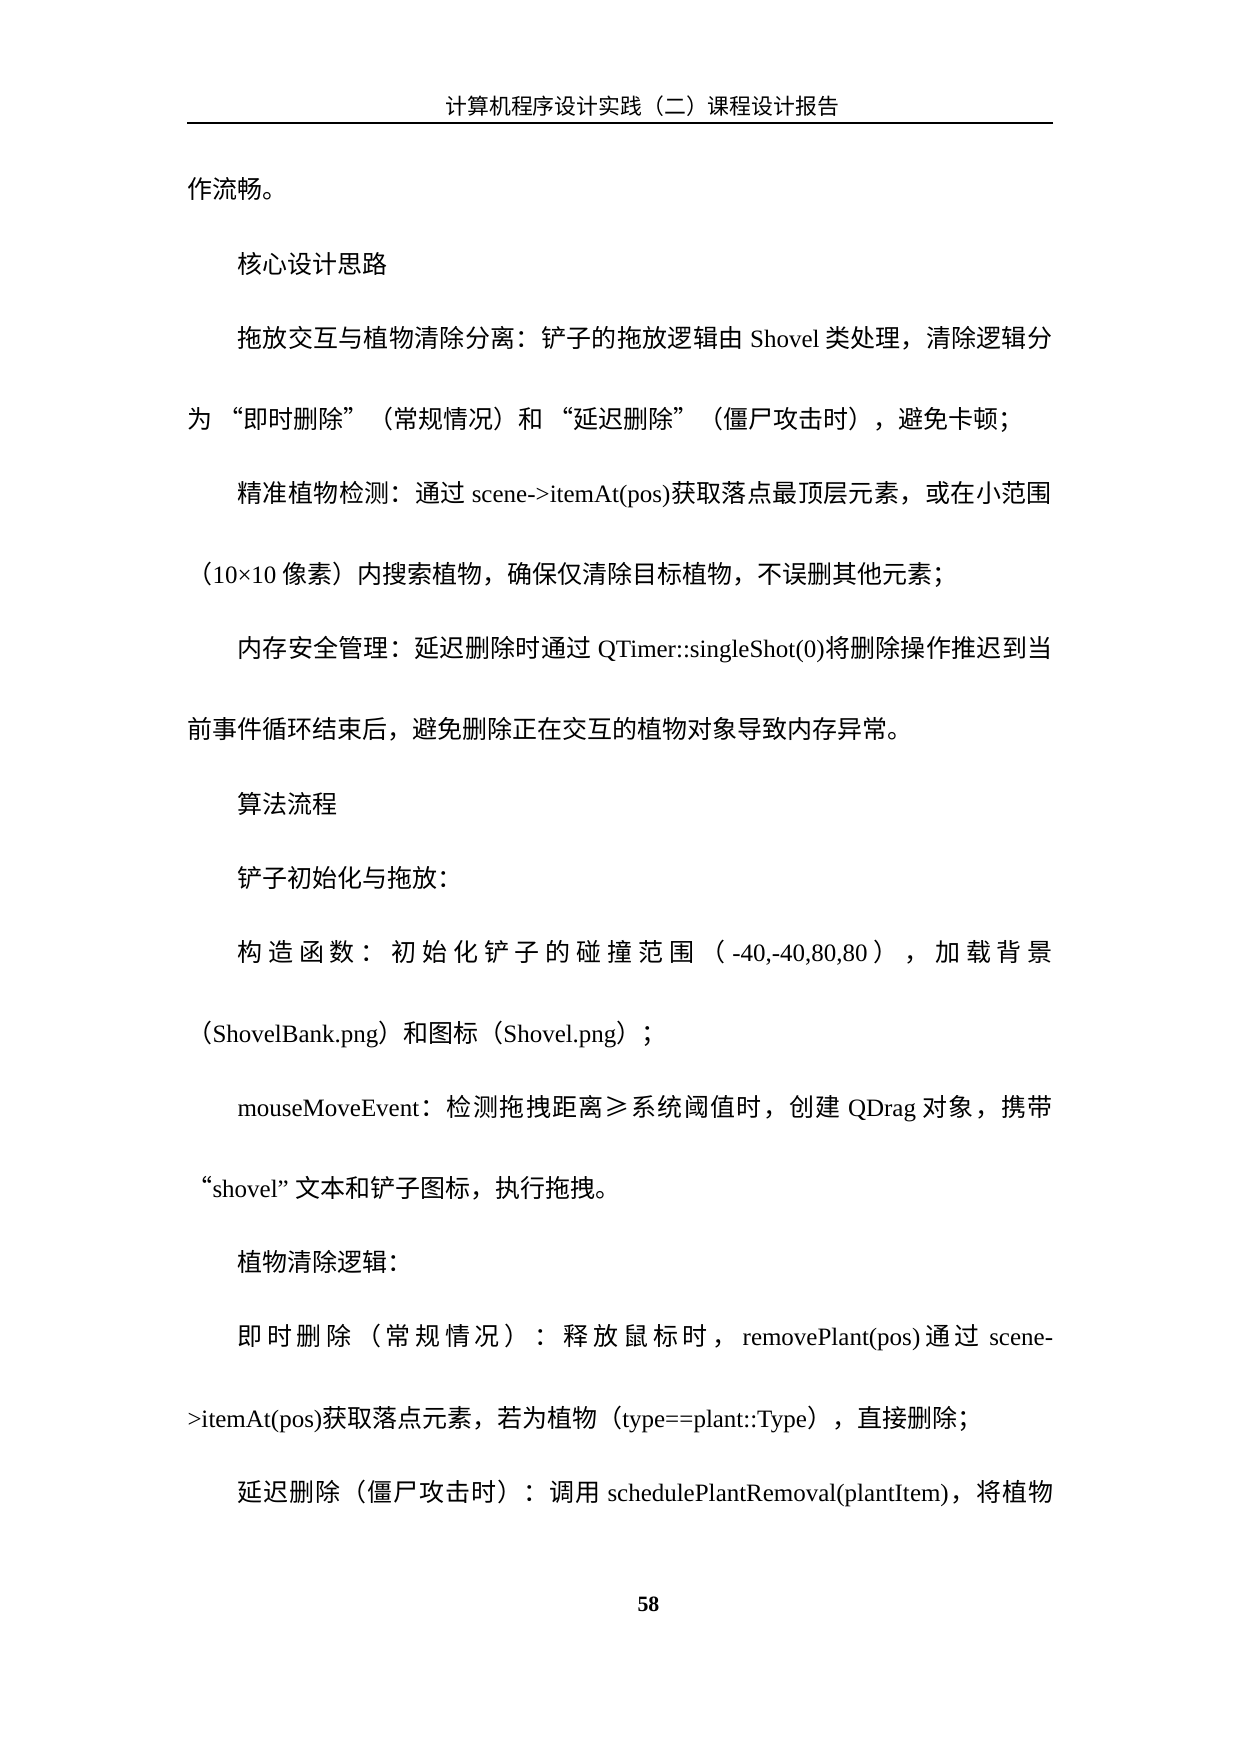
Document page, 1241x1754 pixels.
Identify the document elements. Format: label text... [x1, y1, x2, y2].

text 精准植物检测：通过scene->itemAt(pos)获取落点最顶层元素，或在小范围（10×10 像素）内搜索植物，确保仅清除目标植物，不误删其他元素； [187, 459, 1053, 605]
text 植物清除逻辑： [187, 1228, 1053, 1293]
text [187, 1458, 1053, 1523]
text 铲子初始化与拖放： [187, 844, 1053, 909]
text 拖放交互与植物清除分离：铲子的拖放逻辑由Shovel类处理，清除逻辑分为 “即时删除”（常规情况）和 “延迟删除”（僵尸攻击时），避免卡顿； [187, 304, 1053, 450]
text 内存安全管理：延迟删除时通过QTimer::singleShot(0)将删除操作推迟到当前事件循环结束后，避免删除正在交互的植物对象导致内存异常。 [187, 614, 1053, 761]
text 核心设计思路 [187, 230, 1053, 295]
text 算法流程 [187, 770, 1053, 835]
text 构造函数：初始化铲子的碰撞范围（-40,-40,80,80），加载背景（ShovelBank.png）和图标（Shovel.png）； [187, 918, 1053, 1064]
text 即时删除（常规情况）：释放鼠标时，removePlant(pos)通过scene->itemAt(pos)获取落点元素，若为植物（type==plant::Type），直接删除； [187, 1302, 1053, 1449]
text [187, 156, 1053, 221]
text mouseMoveEvent：检测拖拽距离≥系统阈值时，创建QDrag对象，携带 “shovel” 文本和铲子图标，执行拖拽。 [187, 1073, 1053, 1219]
